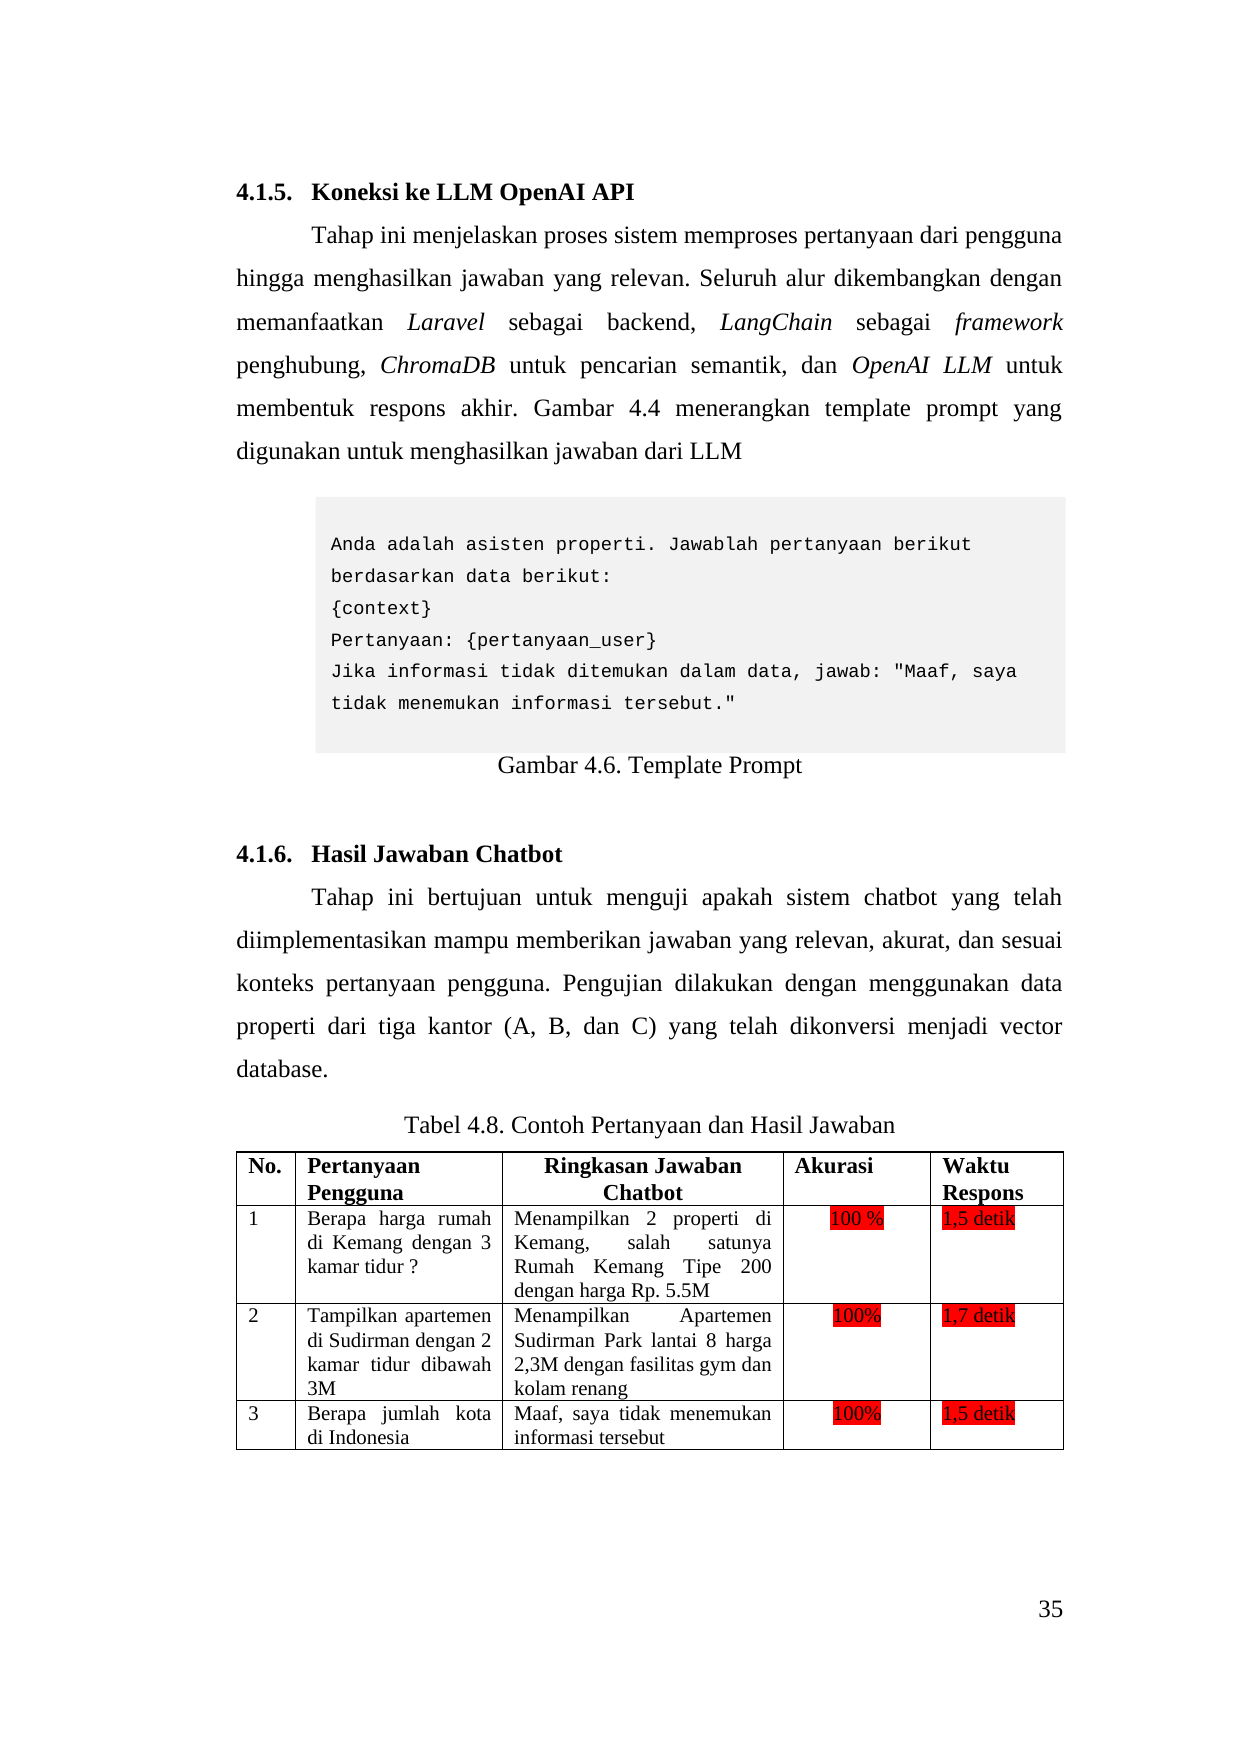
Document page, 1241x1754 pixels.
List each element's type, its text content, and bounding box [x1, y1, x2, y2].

table_cell 1,5 detik [931, 1401, 1063, 1449]
list Tahap ini bertujuan untuk menguji apakah sistem chatbot yang telah diimplementasikan mampu memberikan jawaban yang relevan, akurat, dan sesuai konteks pertanyaan pengguna. Pengujian dilakukan dengan menggunakan data properti dari tiga kantor (A, B, dan C) yang telah dikonversi menjadi vector database. [236, 882, 1063, 1083]
table_cell 1,7 detik [931, 1304, 1063, 1400]
table_cell 2 [237, 1304, 295, 1400]
list Tahap ini menjelaskan proses sistem memproses pertanyaan dari pengguna hingga menghasilkan jawaban yang relevan. Seluruh alur dikembangkan dengan memanfaatkan Laravel sebagai backend, LangChain sebagai framework penghubung, ChromaDB untuk pencarian semantik, dan OpenAI LLM untuk membentuk respons akhir. Gambar 4.4 menerangkan template prompt yang digunakan untuk menghasilkan jawaban dari LLM [236, 220, 1063, 465]
table_cell 3 [237, 1401, 295, 1449]
table_cell 1,5 detik [931, 1206, 1063, 1302]
table_cell Berapa harga rumah di Kemang dengan 3 kamar tidur ? [296, 1206, 502, 1302]
table_header Pertanyaan Pengguna [296, 1153, 502, 1205]
table_cell 100 % [784, 1206, 930, 1302]
table_cell Menampilkan 2 properti di Kemang, salah satunya Rumah Kemang Tipe 200 dengan harga Rp. 5.5M [503, 1206, 783, 1302]
text Koneksi ke LLM OpenAI API [236, 177, 1063, 206]
table_cell 100% [784, 1304, 930, 1400]
table_cell Berapa jumlah kota di Indonesia [296, 1401, 502, 1449]
table_cell Menampilkan Apartemen Sudirman Park lantai 8 harga 2,3M dengan fasilitas gym dan kolam renang [503, 1304, 783, 1400]
table_cell 1 [237, 1206, 295, 1302]
text Hasil Jawaban Chatbot [236, 839, 1063, 868]
table_header Akurasi [784, 1153, 930, 1205]
table_cell 100% [784, 1401, 930, 1449]
table_cell Maaf, saya tidak menemukan informasi tersebut [503, 1401, 783, 1449]
table_header Ringkasan Jawaban Chatbot [503, 1153, 783, 1205]
table_header No. [237, 1153, 295, 1205]
table_cell Tampilkan apartemen di Sudirman dengan 2 kamar tidur dibawah 3M [296, 1304, 502, 1400]
table_header Waktu Respons [931, 1153, 1063, 1205]
